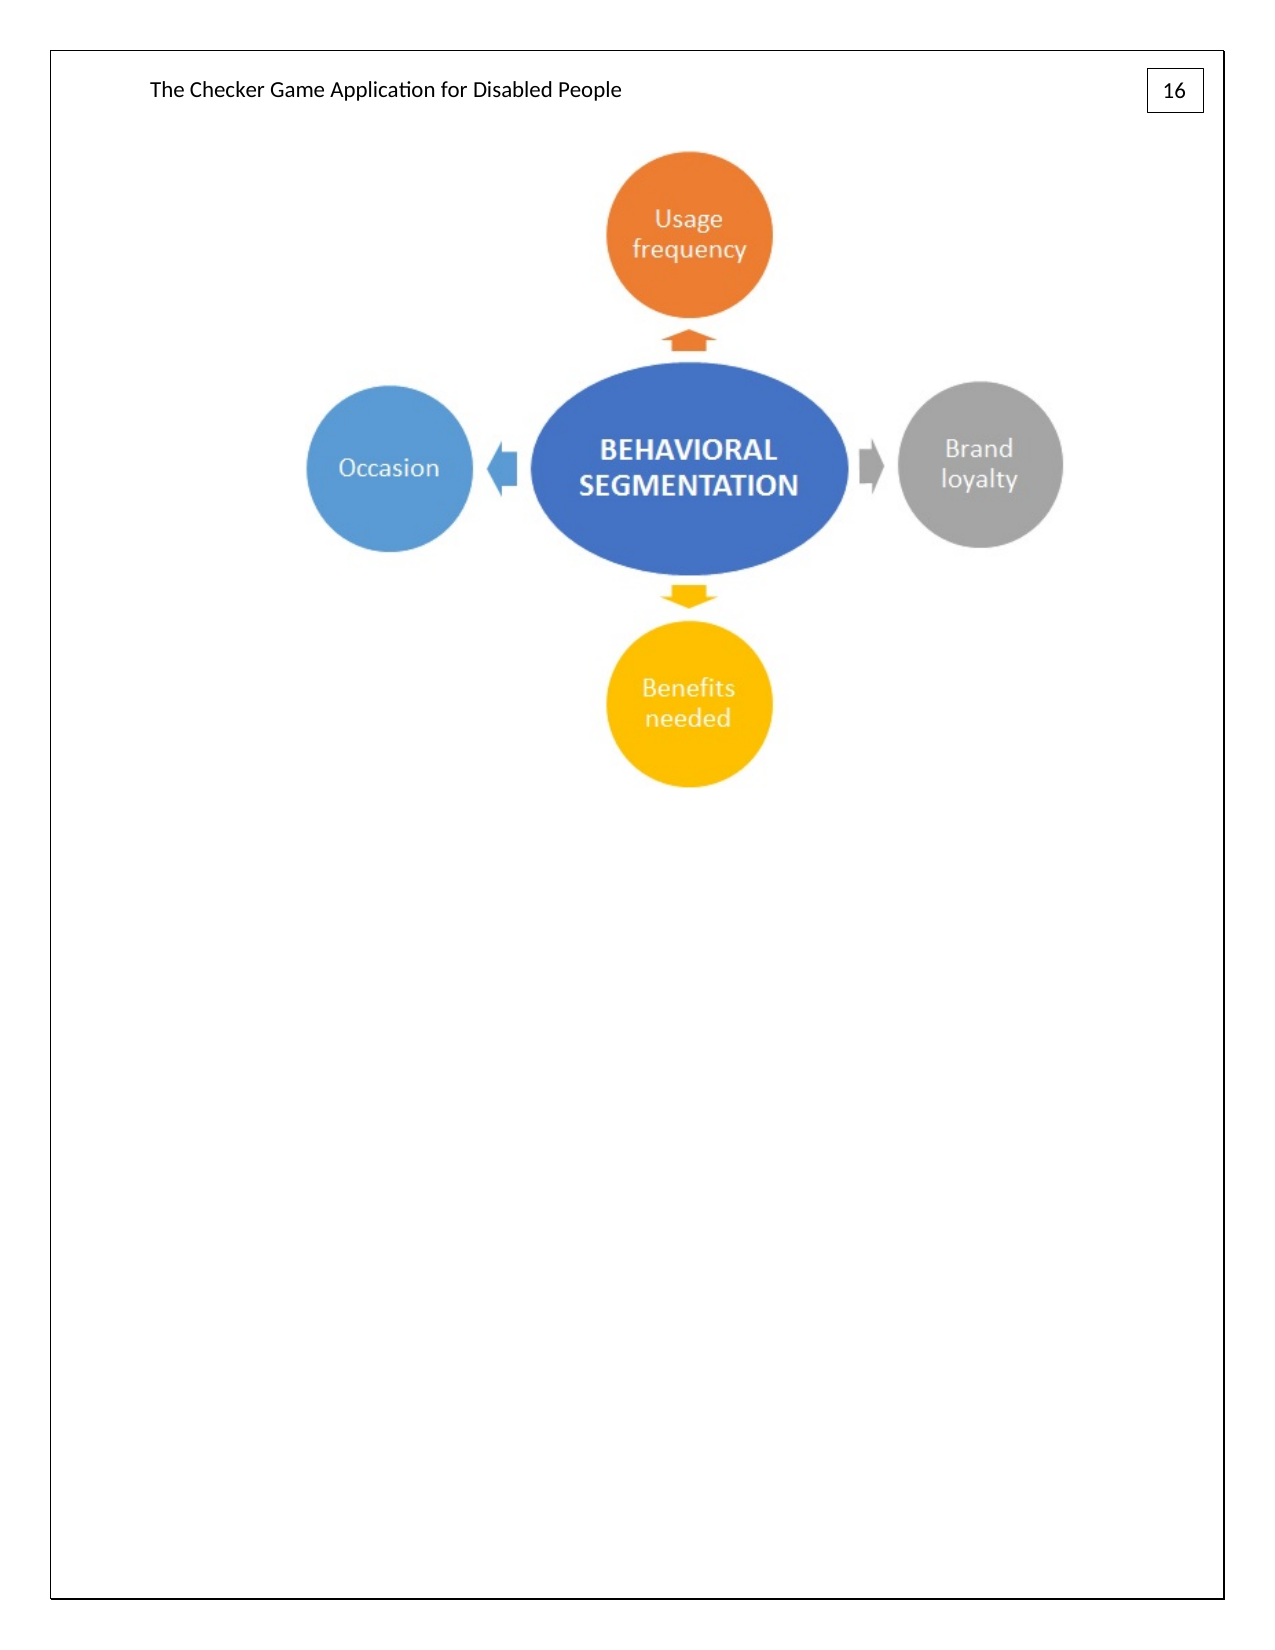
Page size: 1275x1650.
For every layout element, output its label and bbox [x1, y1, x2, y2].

picture [304, 150, 1066, 793]
